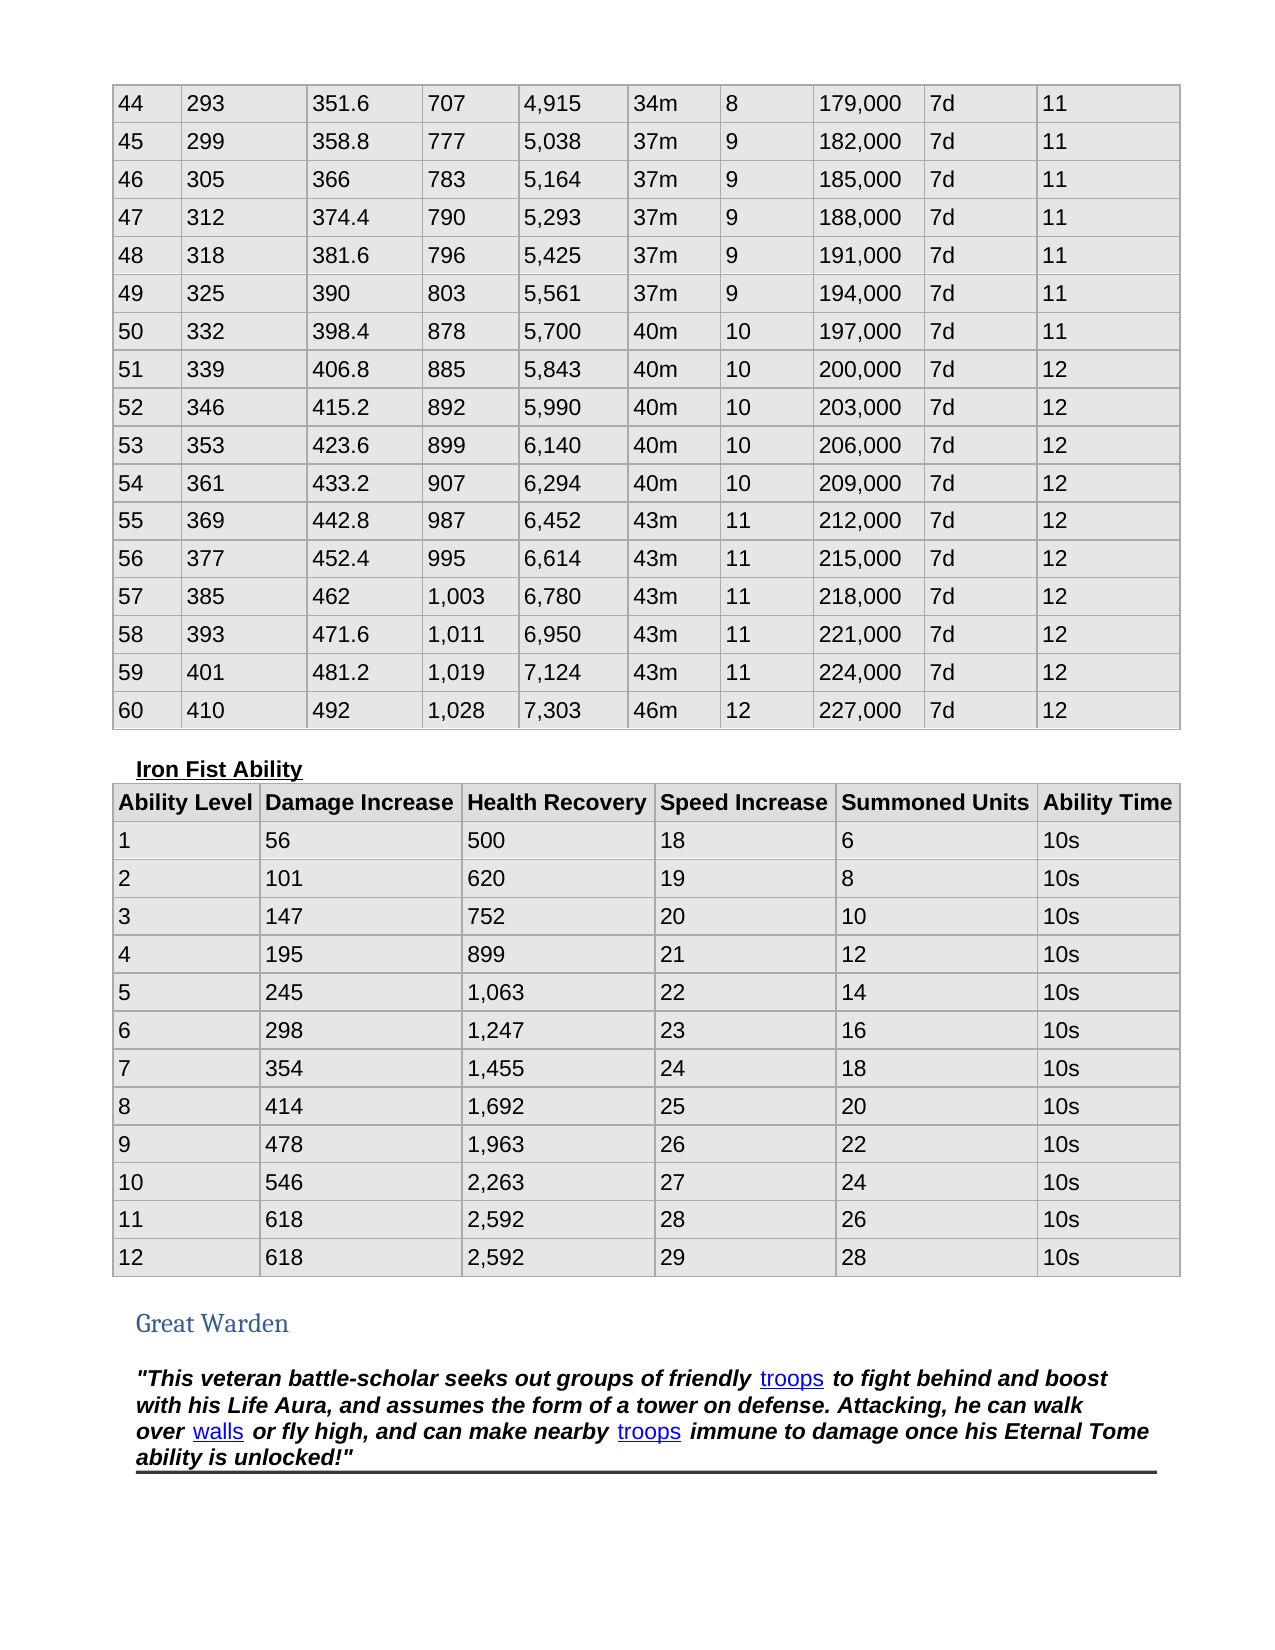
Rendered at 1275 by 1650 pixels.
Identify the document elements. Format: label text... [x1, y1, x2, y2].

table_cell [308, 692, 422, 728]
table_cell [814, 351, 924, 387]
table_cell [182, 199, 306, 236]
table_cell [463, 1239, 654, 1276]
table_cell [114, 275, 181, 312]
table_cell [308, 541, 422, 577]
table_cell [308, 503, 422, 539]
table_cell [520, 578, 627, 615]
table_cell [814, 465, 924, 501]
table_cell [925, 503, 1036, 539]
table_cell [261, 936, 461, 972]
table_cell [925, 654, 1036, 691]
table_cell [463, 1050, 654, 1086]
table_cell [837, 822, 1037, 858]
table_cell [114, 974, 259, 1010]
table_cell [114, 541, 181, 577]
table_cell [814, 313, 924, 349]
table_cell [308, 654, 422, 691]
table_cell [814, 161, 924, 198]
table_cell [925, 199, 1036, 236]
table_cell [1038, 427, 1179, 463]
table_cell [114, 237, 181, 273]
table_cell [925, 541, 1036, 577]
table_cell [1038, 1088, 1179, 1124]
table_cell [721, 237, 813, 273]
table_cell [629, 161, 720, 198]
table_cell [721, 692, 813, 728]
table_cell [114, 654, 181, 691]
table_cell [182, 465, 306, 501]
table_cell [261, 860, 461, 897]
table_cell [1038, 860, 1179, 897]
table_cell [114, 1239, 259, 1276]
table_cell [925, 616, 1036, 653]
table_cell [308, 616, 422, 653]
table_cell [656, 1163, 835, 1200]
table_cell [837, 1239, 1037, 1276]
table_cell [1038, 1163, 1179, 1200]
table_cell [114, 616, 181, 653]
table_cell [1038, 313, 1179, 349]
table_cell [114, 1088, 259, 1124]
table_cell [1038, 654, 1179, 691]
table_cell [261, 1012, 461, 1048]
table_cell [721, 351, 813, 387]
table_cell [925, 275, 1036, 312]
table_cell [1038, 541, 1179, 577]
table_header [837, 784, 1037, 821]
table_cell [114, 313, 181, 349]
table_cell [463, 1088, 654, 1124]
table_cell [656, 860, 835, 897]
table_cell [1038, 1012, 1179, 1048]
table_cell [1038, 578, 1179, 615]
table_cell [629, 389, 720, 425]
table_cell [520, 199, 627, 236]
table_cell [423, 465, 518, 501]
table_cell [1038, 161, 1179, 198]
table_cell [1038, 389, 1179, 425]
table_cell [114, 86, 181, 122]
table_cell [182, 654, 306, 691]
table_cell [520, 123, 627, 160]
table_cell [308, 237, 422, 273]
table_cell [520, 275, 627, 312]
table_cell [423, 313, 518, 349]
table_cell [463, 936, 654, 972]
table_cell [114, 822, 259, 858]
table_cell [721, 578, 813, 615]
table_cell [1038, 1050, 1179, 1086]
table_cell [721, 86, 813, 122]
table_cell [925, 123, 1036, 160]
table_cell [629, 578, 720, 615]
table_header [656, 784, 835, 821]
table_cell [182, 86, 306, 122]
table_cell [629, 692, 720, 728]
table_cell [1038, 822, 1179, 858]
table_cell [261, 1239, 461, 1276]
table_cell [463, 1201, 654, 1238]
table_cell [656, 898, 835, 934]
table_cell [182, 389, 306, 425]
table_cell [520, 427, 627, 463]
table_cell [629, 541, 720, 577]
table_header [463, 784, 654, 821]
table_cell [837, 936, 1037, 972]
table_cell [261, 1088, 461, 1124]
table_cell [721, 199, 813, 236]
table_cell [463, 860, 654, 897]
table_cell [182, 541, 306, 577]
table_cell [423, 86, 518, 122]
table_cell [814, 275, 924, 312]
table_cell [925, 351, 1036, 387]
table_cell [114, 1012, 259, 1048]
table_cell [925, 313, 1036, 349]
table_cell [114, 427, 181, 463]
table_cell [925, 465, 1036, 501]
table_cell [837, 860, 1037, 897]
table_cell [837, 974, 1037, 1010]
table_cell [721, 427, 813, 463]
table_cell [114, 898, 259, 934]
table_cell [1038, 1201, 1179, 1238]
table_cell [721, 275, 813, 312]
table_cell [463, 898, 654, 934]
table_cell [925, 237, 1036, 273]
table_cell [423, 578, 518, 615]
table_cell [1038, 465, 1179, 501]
text "This veteran battle-scholar seeks out groups of friendly troops to fight behind and boost with his Life Aura, and assumes the form of a tower on defense. Attacking, he can walk over walls or fly high, and can make nearby troops immune to damage once his Eternal Tome ability is unlocked!" [136, 1365, 1157, 1470]
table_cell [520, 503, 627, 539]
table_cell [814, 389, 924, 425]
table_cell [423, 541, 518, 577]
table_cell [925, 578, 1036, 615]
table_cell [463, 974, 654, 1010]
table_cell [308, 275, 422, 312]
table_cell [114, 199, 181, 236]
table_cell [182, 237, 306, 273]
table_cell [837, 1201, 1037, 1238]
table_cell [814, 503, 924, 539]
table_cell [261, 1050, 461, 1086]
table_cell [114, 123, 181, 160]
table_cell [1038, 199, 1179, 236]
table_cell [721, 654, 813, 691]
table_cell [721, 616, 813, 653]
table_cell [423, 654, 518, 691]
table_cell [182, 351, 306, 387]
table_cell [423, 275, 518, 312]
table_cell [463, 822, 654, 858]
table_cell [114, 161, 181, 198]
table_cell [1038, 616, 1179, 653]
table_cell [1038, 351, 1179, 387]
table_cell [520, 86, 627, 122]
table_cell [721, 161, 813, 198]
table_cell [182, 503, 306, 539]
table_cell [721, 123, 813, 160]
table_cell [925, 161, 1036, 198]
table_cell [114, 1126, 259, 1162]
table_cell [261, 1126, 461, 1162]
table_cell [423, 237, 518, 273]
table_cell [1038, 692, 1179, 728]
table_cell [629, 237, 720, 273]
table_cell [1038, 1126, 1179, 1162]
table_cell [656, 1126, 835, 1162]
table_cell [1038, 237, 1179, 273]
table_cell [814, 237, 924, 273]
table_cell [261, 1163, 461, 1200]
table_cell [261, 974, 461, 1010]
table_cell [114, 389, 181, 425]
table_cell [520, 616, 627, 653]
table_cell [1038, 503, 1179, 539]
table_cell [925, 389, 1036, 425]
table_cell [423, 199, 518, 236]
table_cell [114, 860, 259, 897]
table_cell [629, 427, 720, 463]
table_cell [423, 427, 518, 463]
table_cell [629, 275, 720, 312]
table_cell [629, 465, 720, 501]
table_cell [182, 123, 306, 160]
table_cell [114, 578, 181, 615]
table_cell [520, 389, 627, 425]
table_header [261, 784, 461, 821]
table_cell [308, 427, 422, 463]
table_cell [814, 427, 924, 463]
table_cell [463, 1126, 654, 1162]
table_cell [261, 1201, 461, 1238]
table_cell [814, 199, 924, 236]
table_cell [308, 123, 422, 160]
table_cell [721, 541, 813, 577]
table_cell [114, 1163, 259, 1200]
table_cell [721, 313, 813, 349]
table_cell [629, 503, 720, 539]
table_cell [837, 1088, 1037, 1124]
subtitle Great Warden [136, 1308, 1157, 1339]
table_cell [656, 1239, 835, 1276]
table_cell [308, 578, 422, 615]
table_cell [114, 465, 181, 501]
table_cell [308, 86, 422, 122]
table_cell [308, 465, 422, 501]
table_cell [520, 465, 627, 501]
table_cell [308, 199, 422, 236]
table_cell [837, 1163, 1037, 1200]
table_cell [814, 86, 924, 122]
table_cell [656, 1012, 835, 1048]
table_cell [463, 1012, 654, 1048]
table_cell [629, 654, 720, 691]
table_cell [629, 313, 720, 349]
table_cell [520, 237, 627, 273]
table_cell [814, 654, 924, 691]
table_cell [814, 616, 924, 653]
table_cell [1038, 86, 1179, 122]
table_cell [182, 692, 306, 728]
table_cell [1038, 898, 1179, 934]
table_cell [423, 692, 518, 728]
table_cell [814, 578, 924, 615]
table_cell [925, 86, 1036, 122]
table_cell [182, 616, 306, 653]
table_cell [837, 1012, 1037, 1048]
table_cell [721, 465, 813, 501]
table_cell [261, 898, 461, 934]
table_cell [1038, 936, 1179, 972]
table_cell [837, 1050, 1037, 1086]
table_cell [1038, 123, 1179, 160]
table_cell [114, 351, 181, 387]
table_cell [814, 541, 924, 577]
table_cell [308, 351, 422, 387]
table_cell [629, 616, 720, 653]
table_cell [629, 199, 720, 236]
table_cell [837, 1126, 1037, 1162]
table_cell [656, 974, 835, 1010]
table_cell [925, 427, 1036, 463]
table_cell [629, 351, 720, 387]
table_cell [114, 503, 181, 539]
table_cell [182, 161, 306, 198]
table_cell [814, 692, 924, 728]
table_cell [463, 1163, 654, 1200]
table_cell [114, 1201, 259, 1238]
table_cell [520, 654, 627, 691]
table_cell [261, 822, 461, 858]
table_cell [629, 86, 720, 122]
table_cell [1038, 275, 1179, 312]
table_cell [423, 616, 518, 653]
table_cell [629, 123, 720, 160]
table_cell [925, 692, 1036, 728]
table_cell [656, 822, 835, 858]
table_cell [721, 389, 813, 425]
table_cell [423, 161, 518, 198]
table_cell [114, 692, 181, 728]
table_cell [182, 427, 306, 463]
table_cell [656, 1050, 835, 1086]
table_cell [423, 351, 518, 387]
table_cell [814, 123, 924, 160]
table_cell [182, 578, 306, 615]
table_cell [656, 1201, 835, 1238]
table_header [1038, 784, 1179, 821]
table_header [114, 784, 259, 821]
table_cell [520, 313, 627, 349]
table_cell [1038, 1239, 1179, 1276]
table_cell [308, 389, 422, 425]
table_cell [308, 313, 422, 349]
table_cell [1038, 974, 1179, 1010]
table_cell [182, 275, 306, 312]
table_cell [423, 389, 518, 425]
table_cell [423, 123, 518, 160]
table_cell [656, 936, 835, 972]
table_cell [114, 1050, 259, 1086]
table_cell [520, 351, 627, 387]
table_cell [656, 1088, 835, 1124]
text Iron Fist Ability [136, 756, 1157, 783]
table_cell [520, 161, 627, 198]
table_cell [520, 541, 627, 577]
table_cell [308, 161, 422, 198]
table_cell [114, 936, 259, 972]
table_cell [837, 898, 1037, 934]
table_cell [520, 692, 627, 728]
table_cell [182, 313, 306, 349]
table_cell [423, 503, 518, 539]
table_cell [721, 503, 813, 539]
